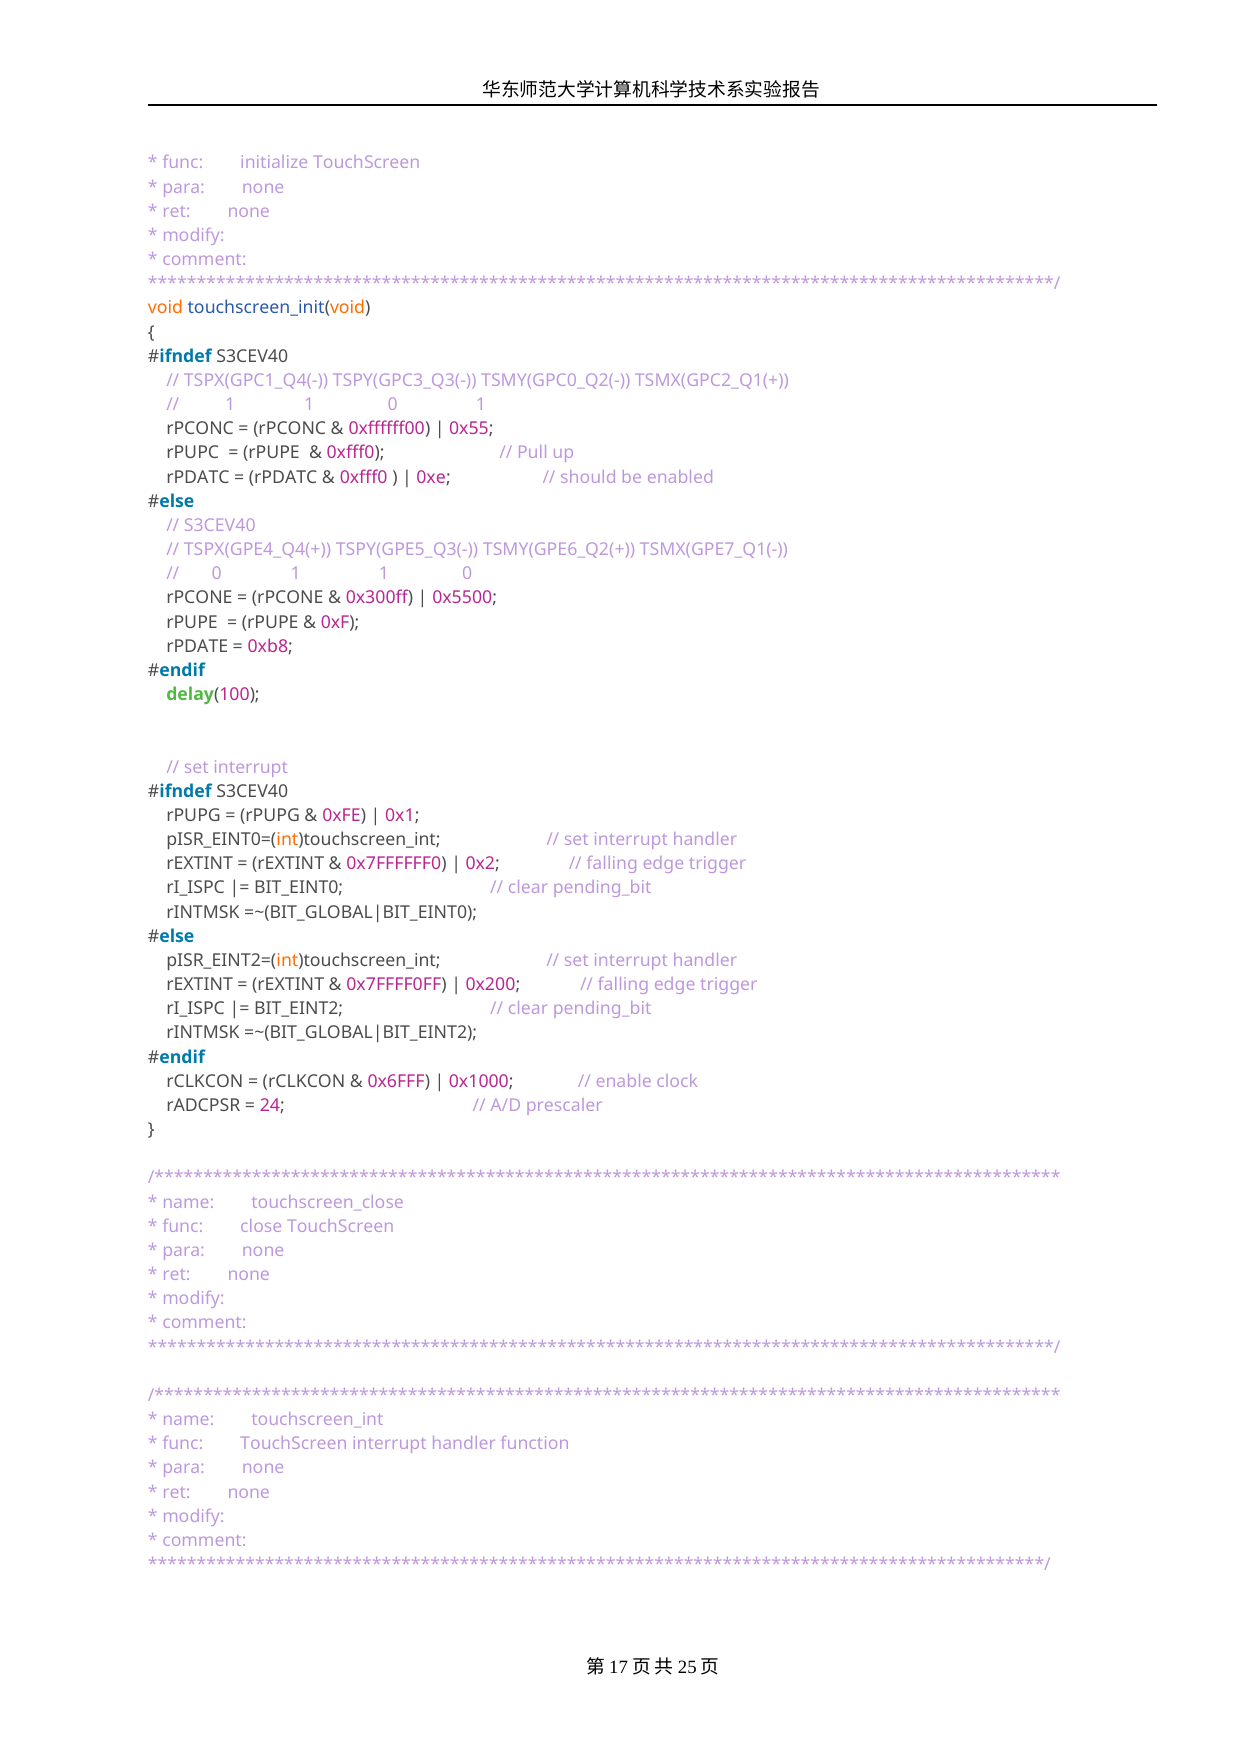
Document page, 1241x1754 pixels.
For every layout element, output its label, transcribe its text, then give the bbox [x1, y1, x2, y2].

text * para: none [148, 174, 1157, 198]
text delay(100); [148, 682, 1157, 706]
text rINTMSK =~(BIT_GLOBAL|BIT_EINT0); [148, 899, 1157, 923]
text rPDATC = (rPDATC & 0xfff0 ) | 0xe; // should be enabled [148, 464, 1157, 488]
text * func: TouchScreen interrupt handler function [148, 1431, 1157, 1455]
text * comment: [148, 1527, 1157, 1552]
text void touchscreen_init(void) [148, 295, 1157, 319]
text * func: close TouchScreen [148, 1213, 1157, 1237]
text // set interrupt [148, 754, 1157, 778]
text rINTMSK =~(BIT_GLOBAL|BIT_EINT2); [148, 1020, 1157, 1044]
text * comment: [148, 247, 1157, 271]
text #endif [148, 1044, 1157, 1068]
text pISR_EINT2=(int)touchscreen_int; // set interrupt handler [148, 947, 1157, 972]
text * func: initialize TouchScreen [148, 150, 1157, 174]
text rEXTINT = (rEXTINT & 0x7FFFF0FF) | 0x200; // falling edge trigger [148, 972, 1157, 996]
text // 0 1 1 0 [148, 561, 1157, 585]
text * para: none [148, 1455, 1157, 1479]
text * ret: none [148, 198, 1157, 222]
text rPCONC = (rPCONC & 0xffffff00) | 0x55; [148, 416, 1157, 440]
text rPDATE = 0xb8; [148, 633, 1157, 657]
text rCLKCON = (rCLKCON & 0x6FFF) | 0x1000; // enable clock [148, 1068, 1157, 1092]
text * modify: [148, 1286, 1157, 1310]
text // TSPX(GPC1_Q4(-)) TSPY(GPC3_Q3(-)) TSMY(GPC0_Q2(-)) TSMX(GPC2_Q1(+)) [148, 367, 1157, 392]
text * modify: [148, 1503, 1157, 1527]
text * para: none [148, 1237, 1157, 1262]
text * modify: [148, 222, 1157, 247]
text // TSPX(GPE4_Q4(+)) TSPY(GPE5_Q3(-)) TSMY(GPE6_Q2(+)) TSMX(GPE7_Q1(-)) [148, 537, 1157, 561]
text * name: touchscreen_int [148, 1407, 1157, 1431]
text // 1 1 0 1 [148, 392, 1157, 416]
text rPUPE = (rPUPE & 0xF); [148, 609, 1157, 633]
text #ifndef S3CEV40 [148, 343, 1157, 367]
text * ret: none [148, 1479, 1157, 1503]
text { [148, 319, 1157, 343]
text * comment: [148, 1310, 1157, 1334]
text #else [148, 923, 1157, 947]
text #endif [148, 657, 1157, 682]
text rPUPC = (rPUPE & 0xfff0); // Pull up [148, 440, 1157, 464]
text rPUPG = (rPUPG & 0xFE) | 0x1; [148, 802, 1157, 827]
text rI_ISPC |= BIT_EINT0; // clear pending_bit [148, 875, 1157, 899]
text rI_ISPC |= BIT_EINT2; // clear pending_bit [148, 996, 1157, 1020]
text rEXTINT = (rEXTINT & 0x7FFFFFF0) | 0x2; // falling edge trigger [148, 851, 1157, 875]
text * name: touchscreen_close [148, 1189, 1157, 1213]
text *********************************************************************************************/ [148, 1334, 1157, 1358]
text /********************************************************************************************* [148, 1165, 1157, 1189]
text #else [148, 488, 1157, 512]
text *********************************************************************************************/ [148, 271, 1157, 295]
text rPCONE = (rPCONE & 0x300ff) | 0x5500; [148, 585, 1157, 609]
text } [148, 1117, 1157, 1141]
text // S3CEV40 [148, 512, 1157, 537]
text #ifndef S3CEV40 [148, 778, 1157, 802]
text /********************************************************************************************* [148, 1382, 1157, 1407]
text rADCPSR = 24; // A/D prescaler [148, 1092, 1157, 1117]
text pISR_EINT0=(int)touchscreen_int; // set interrupt handler [148, 827, 1157, 851]
text * ret: none [148, 1262, 1157, 1286]
text ********************************************************************************************/ [148, 1552, 1157, 1576]
